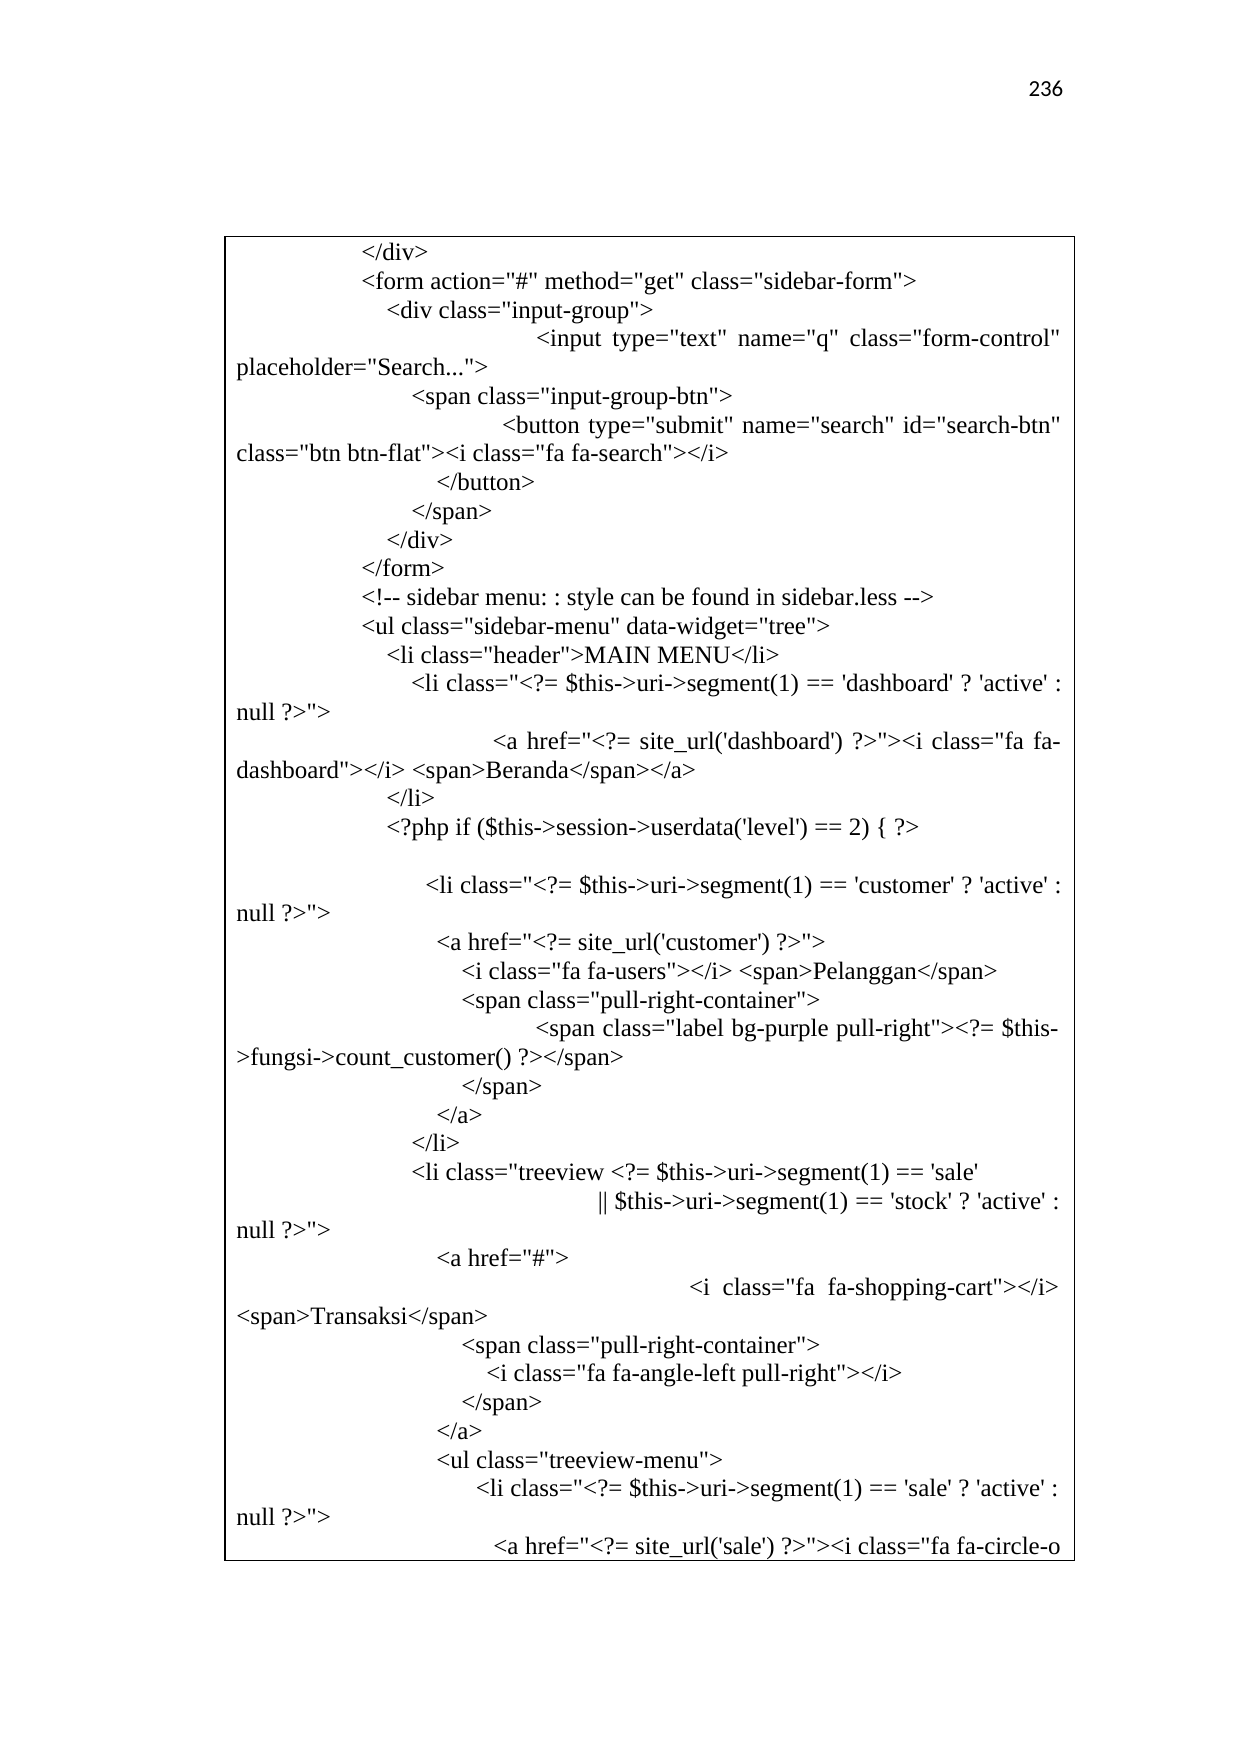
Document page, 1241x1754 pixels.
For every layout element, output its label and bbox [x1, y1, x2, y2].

table_cell [226, 237, 1074, 1560]
